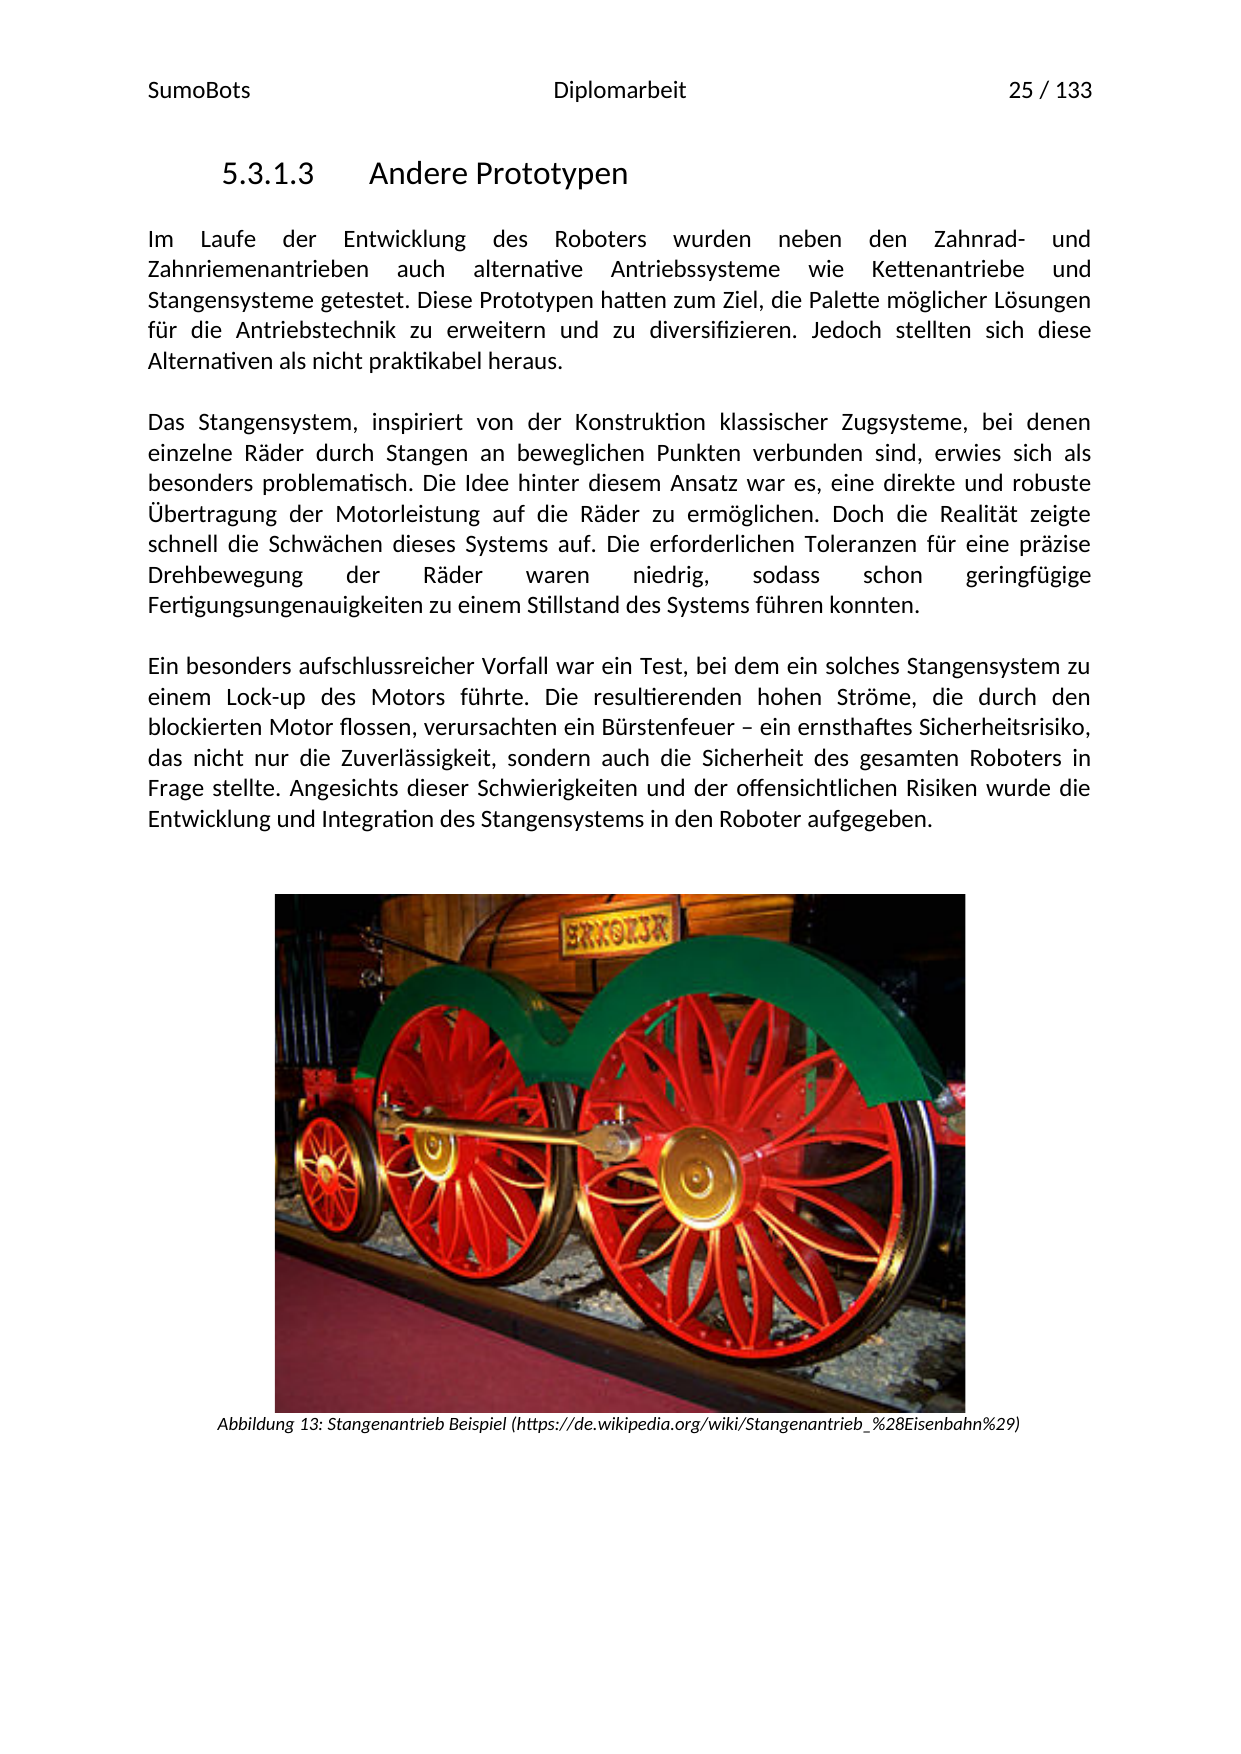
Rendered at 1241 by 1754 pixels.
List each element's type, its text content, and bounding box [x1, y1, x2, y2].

subtitle Andere Prototypen [221, 152, 1093, 192]
text Abbildung 13: Stangenantrieb Beispiel (https://de.wikipedia.org/wiki/Stangenantrieb_%28Eisenbahn%29) [148, 1412, 1093, 1435]
text Das Stangensystem, inspiriert von der Konstruktion klassischer Zugsysteme, bei denen einzelne Räder durch Stangen an beweglichen Punkten verbunden sind, erwies sich als besonders problematisch. Die Idee hinter diesem Ansatz war es, eine direkte und robuste Übertragung der Motorleistung auf die Räder zu ermöglichen. Doch die Realität zeigte schnell die Schwächen dieses Systems auf. Die erforderlichen Toleranzen für eine präzise Drehbewegung der Räder waren niedrig, sodass schon geringfügige Fertigungsungenauigkeiten zu einem Stillstand des Systems führen konnten. [148, 406, 1093, 620]
text Ein besonders aufschlussreicher Vorfall war ein Test, bei dem ein solches Stangensystem zu einem Lock-up des Motors führte. Die resultierenden hohen Ströme, die durch den blockierten Motor flossen, verursachten ein Bürstenfeuer – ein ernsthaftes Sicherheitsrisiko, das nicht nur die Zuverlässigkeit, sondern auch die Sicherheit des gesamten Roboters in Frage stellte. Angesichts dieser Schwierigkeiten und der offensichtlichen Risiken wurde die Entwicklung und Integration des Stangensystems in den Roboter aufgegeben. [148, 650, 1093, 833]
picture [274, 894, 966, 1413]
text Im Laufe der Entwicklung des Roboters wurden neben den Zahnrad- und Zahnriemenantrieben auch alternative Antriebssysteme wie Kettenantriebe und Stangensysteme getestet. Diese Prototypen hatten zum Ziel, die Palette möglicher Lösungen für die Antriebstechnik zu erweitern und zu diversifizieren. Jedoch stellten sich diese Alternativen als nicht praktikabel heraus. [148, 223, 1093, 376]
